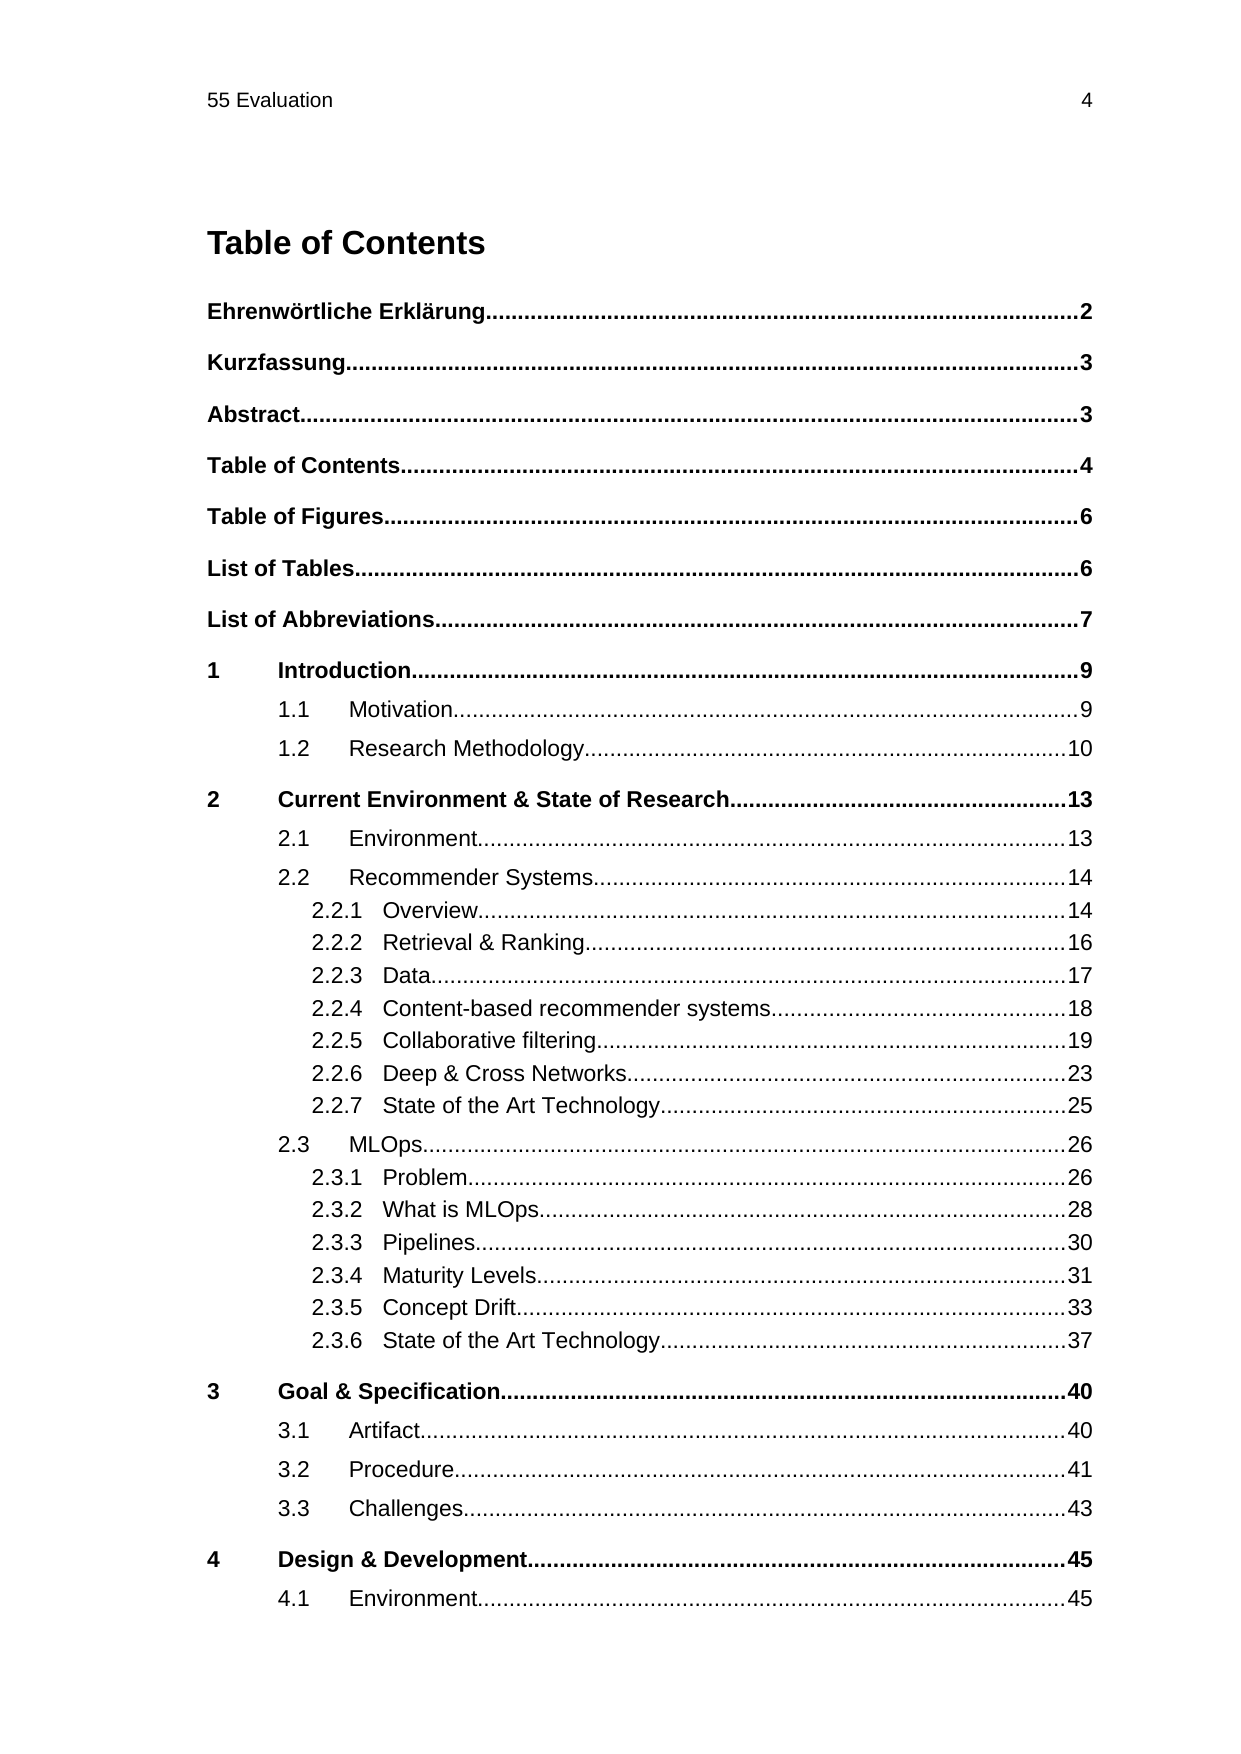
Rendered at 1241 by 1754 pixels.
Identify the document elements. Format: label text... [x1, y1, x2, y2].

text 2.2 Recommender Systems 14 [278, 864, 1048, 890]
text 2.3.4 Maturity Levels 31 [311, 1262, 1048, 1288]
text Table of Contents 4 [207, 452, 1048, 478]
text 2.3.3 Pipelines 30 [311, 1229, 1048, 1255]
text 2.2.3 Data 17 [311, 962, 1048, 988]
text 2 Current Environment & State of Research 13 [207, 786, 1048, 813]
text 2.3.1 Problem 26 [311, 1164, 1048, 1190]
text List of Abbreviations 7 [207, 606, 1048, 632]
text Table of Figures 6 [207, 503, 1048, 529]
text 2.2.1 Overview 14 [311, 897, 1048, 923]
text 2.2.6 Deep & Cross Networks 23 [311, 1060, 1048, 1086]
text Abstract 3 [207, 401, 1048, 427]
text Kurzfassung 3 [207, 349, 1048, 376]
text 3.2 Procedure 41 [278, 1456, 1048, 1482]
subtitle Table of Contents [207, 223, 1092, 261]
text 2.3.2 What is MLOps 28 [311, 1196, 1048, 1223]
text 2.1 Environment 13 [278, 825, 1048, 852]
text 1.2 Research Methodology 10 [278, 735, 1048, 761]
text 3.3 Challenges 43 [278, 1495, 1048, 1521]
text 1.1 Motivation 9 [278, 696, 1048, 722]
text 4 Design & Development 45 [207, 1546, 1048, 1572]
text 2.2.2 Retrieval & Ranking 16 [311, 929, 1048, 956]
text 3 Goal & Specification 40 [207, 1378, 1048, 1404]
text 2.2.5 Collaborative filtering 19 [311, 1027, 1048, 1053]
text 3.1 Artifact 40 [278, 1417, 1048, 1443]
text 2.2.4 Content-based recommender systems 18 [311, 994, 1048, 1021]
text 2.2.7 State of the Art Technology 25 [311, 1092, 1048, 1119]
text 4.1 Environment 45 [278, 1585, 1048, 1611]
text Ehrenwörtliche Erklärung 2 [207, 298, 1048, 324]
text 1 Introduction 9 [207, 657, 1048, 684]
text 2.3.6 State of the Art Technology 37 [311, 1327, 1048, 1353]
text 2.3.5 Concept Drift 33 [311, 1294, 1048, 1321]
text 2.3 MLOps 26 [278, 1131, 1048, 1157]
text List of Tables 6 [207, 554, 1048, 581]
